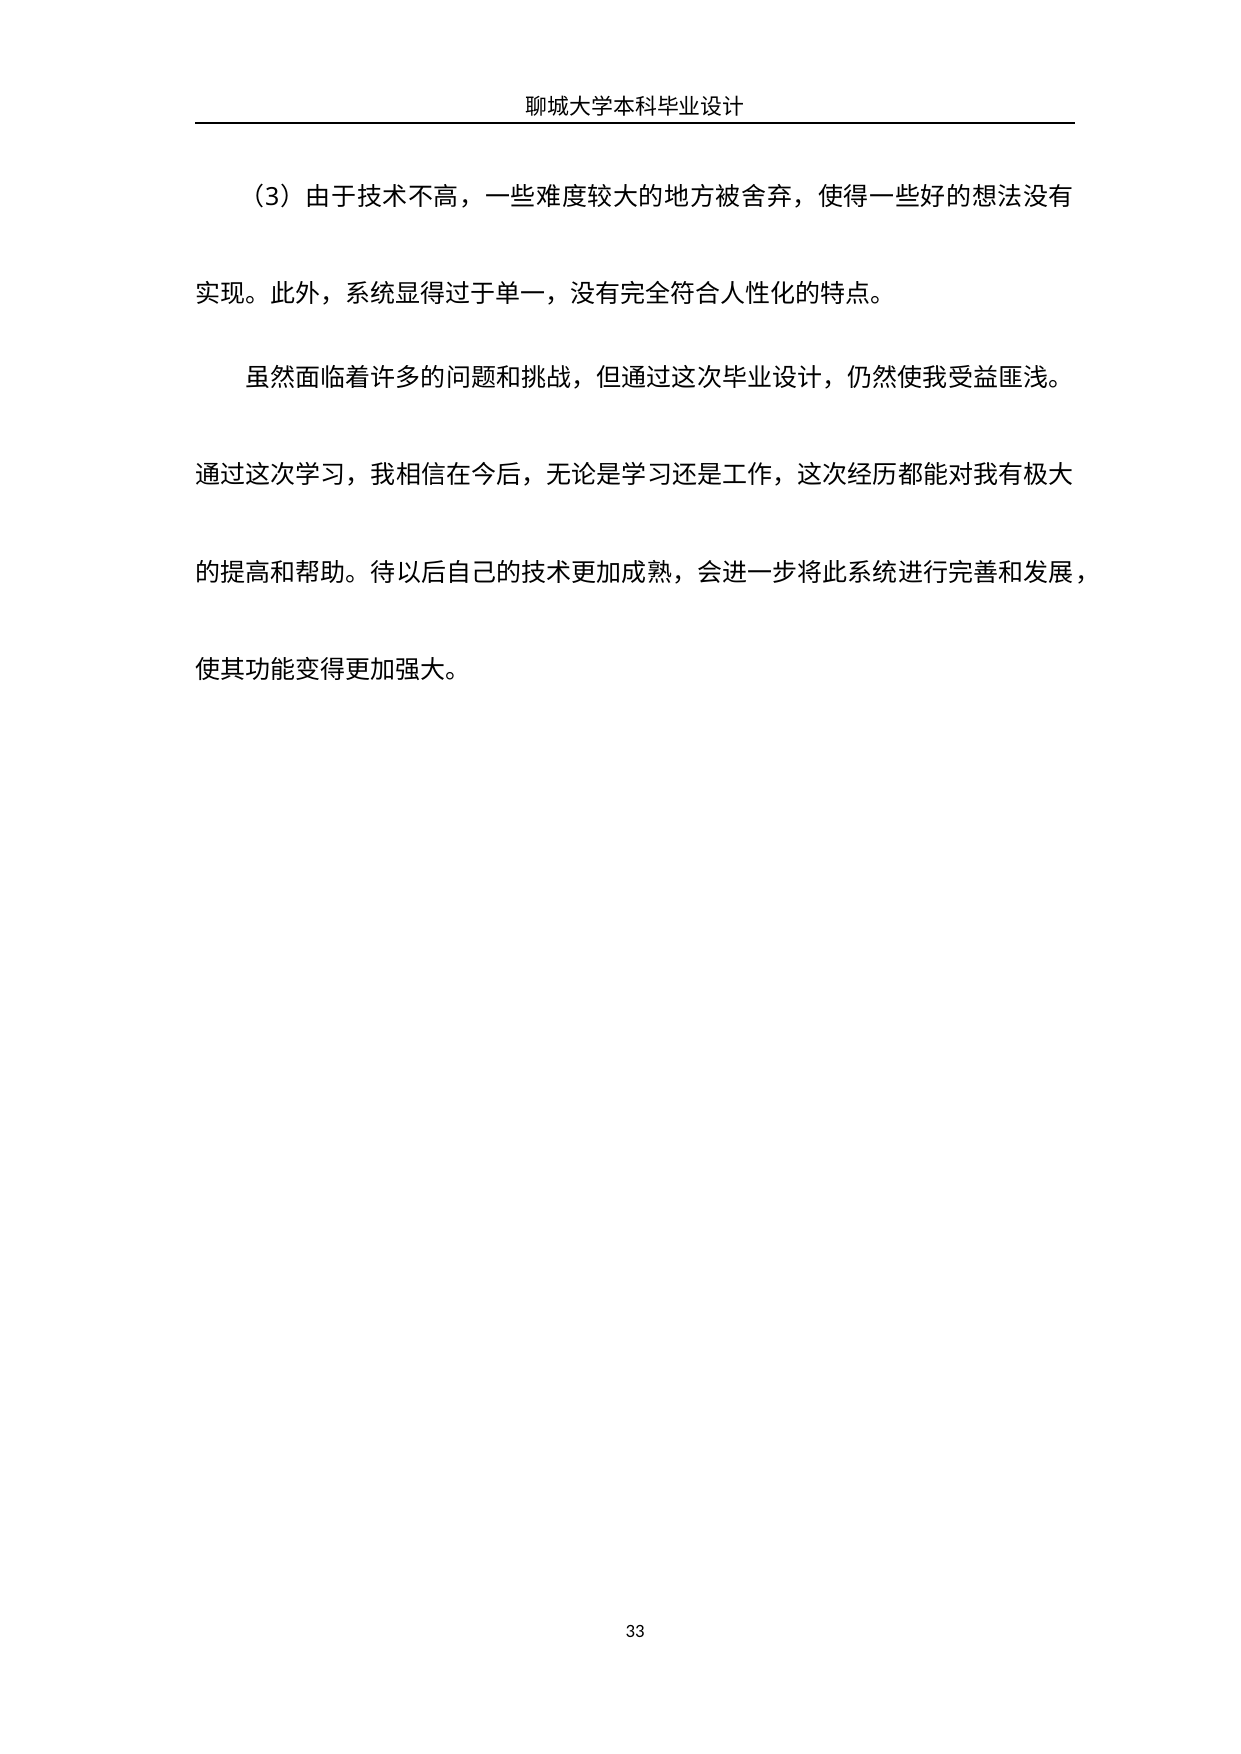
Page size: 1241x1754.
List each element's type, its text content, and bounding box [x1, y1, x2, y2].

text （3）由于技术不高，一些难度较大的地方被舍弃，使得一些好的想法没有实现。此外，系统显得过于单一，没有完全符合人性化的特点。 [195, 162, 1075, 324]
text 虽然面临着许多的问题和挑战，但通过这次毕业设计，仍然使我受益匪浅。通过这次学习，我相信在今后，无论是学习还是工作，这次经历都能对我有极大的提高和帮助。待以后自己的技术更加成熟，会进一步将此系统进行完善和发展，使其功能变得更加强大。 [195, 343, 1075, 700]
